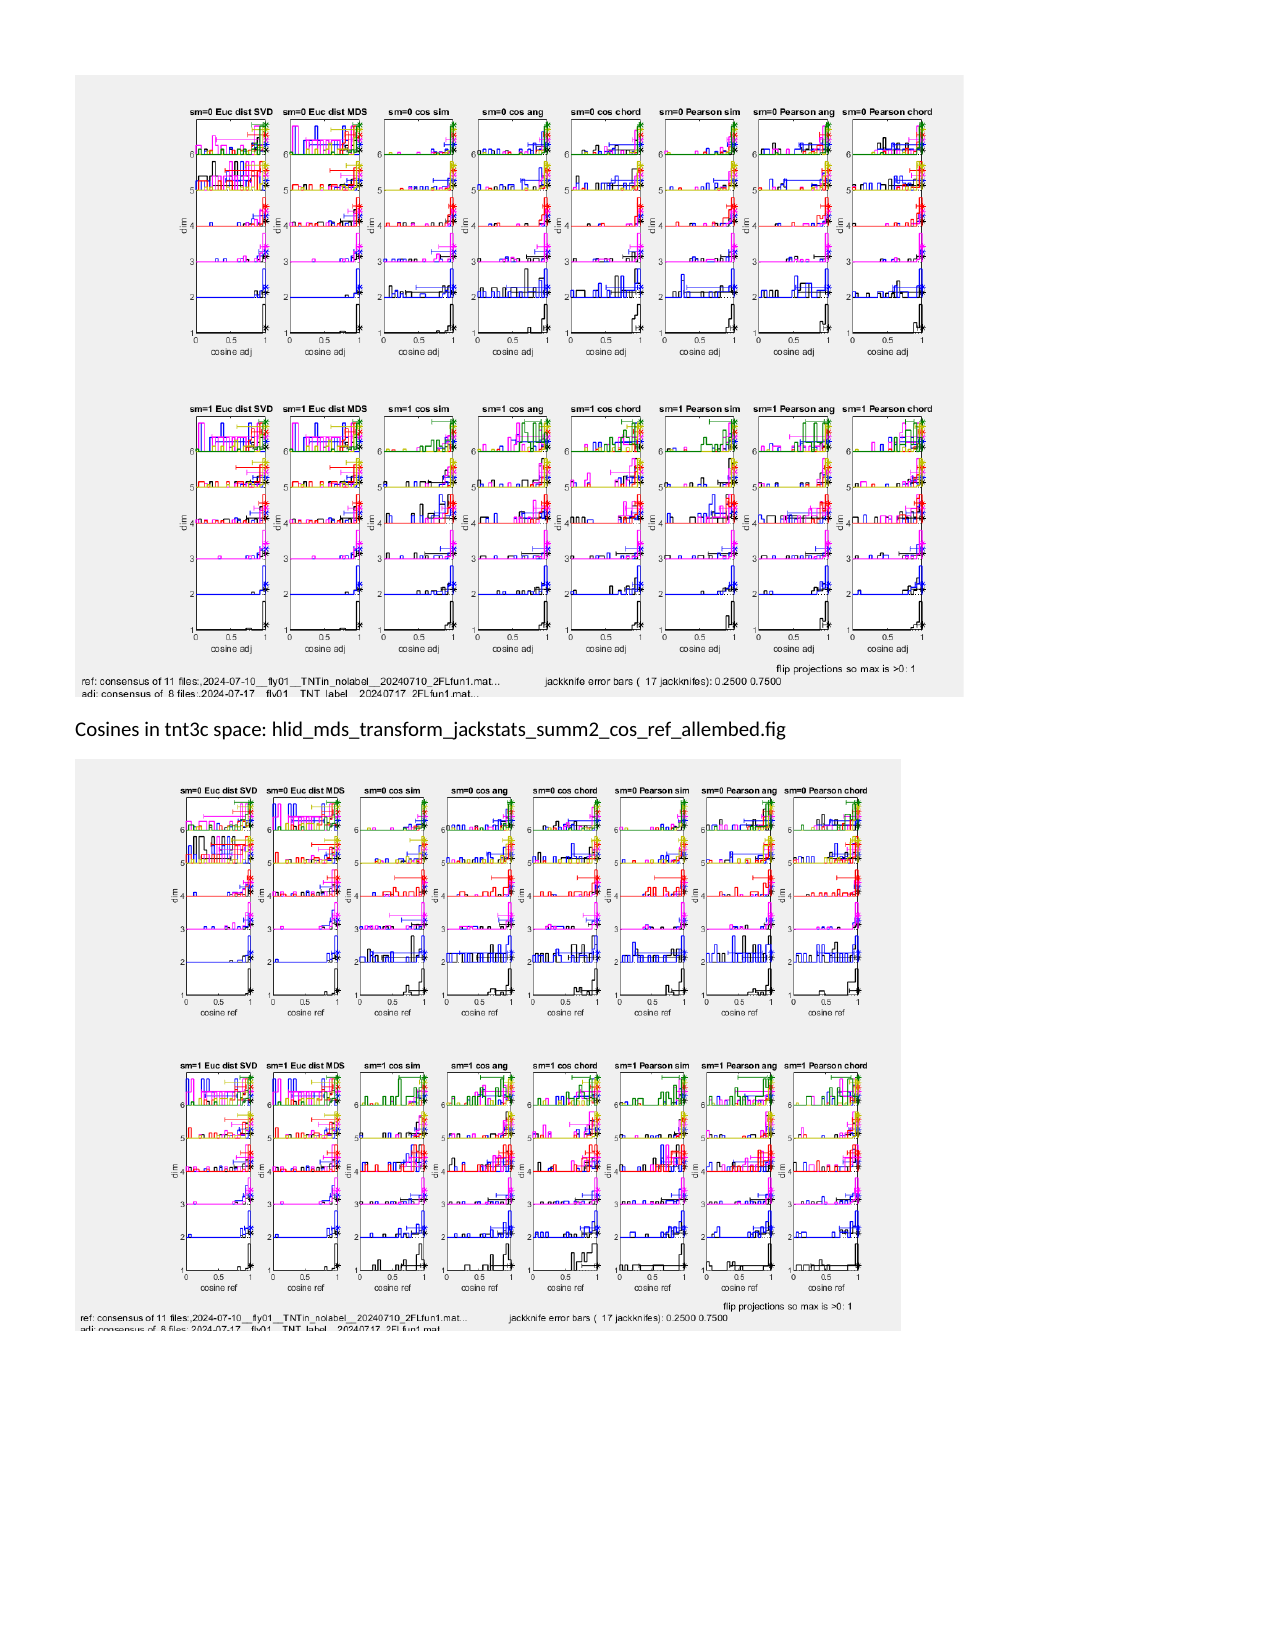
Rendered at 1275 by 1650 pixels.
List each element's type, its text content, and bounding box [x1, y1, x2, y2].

text Cosines in tnt3c space: hlid_mds_transform_jackstats_summ2_cos_ref_allembed.fig [75, 716, 1200, 741]
picture [75, 759, 901, 1331]
picture [75, 75, 964, 697]
